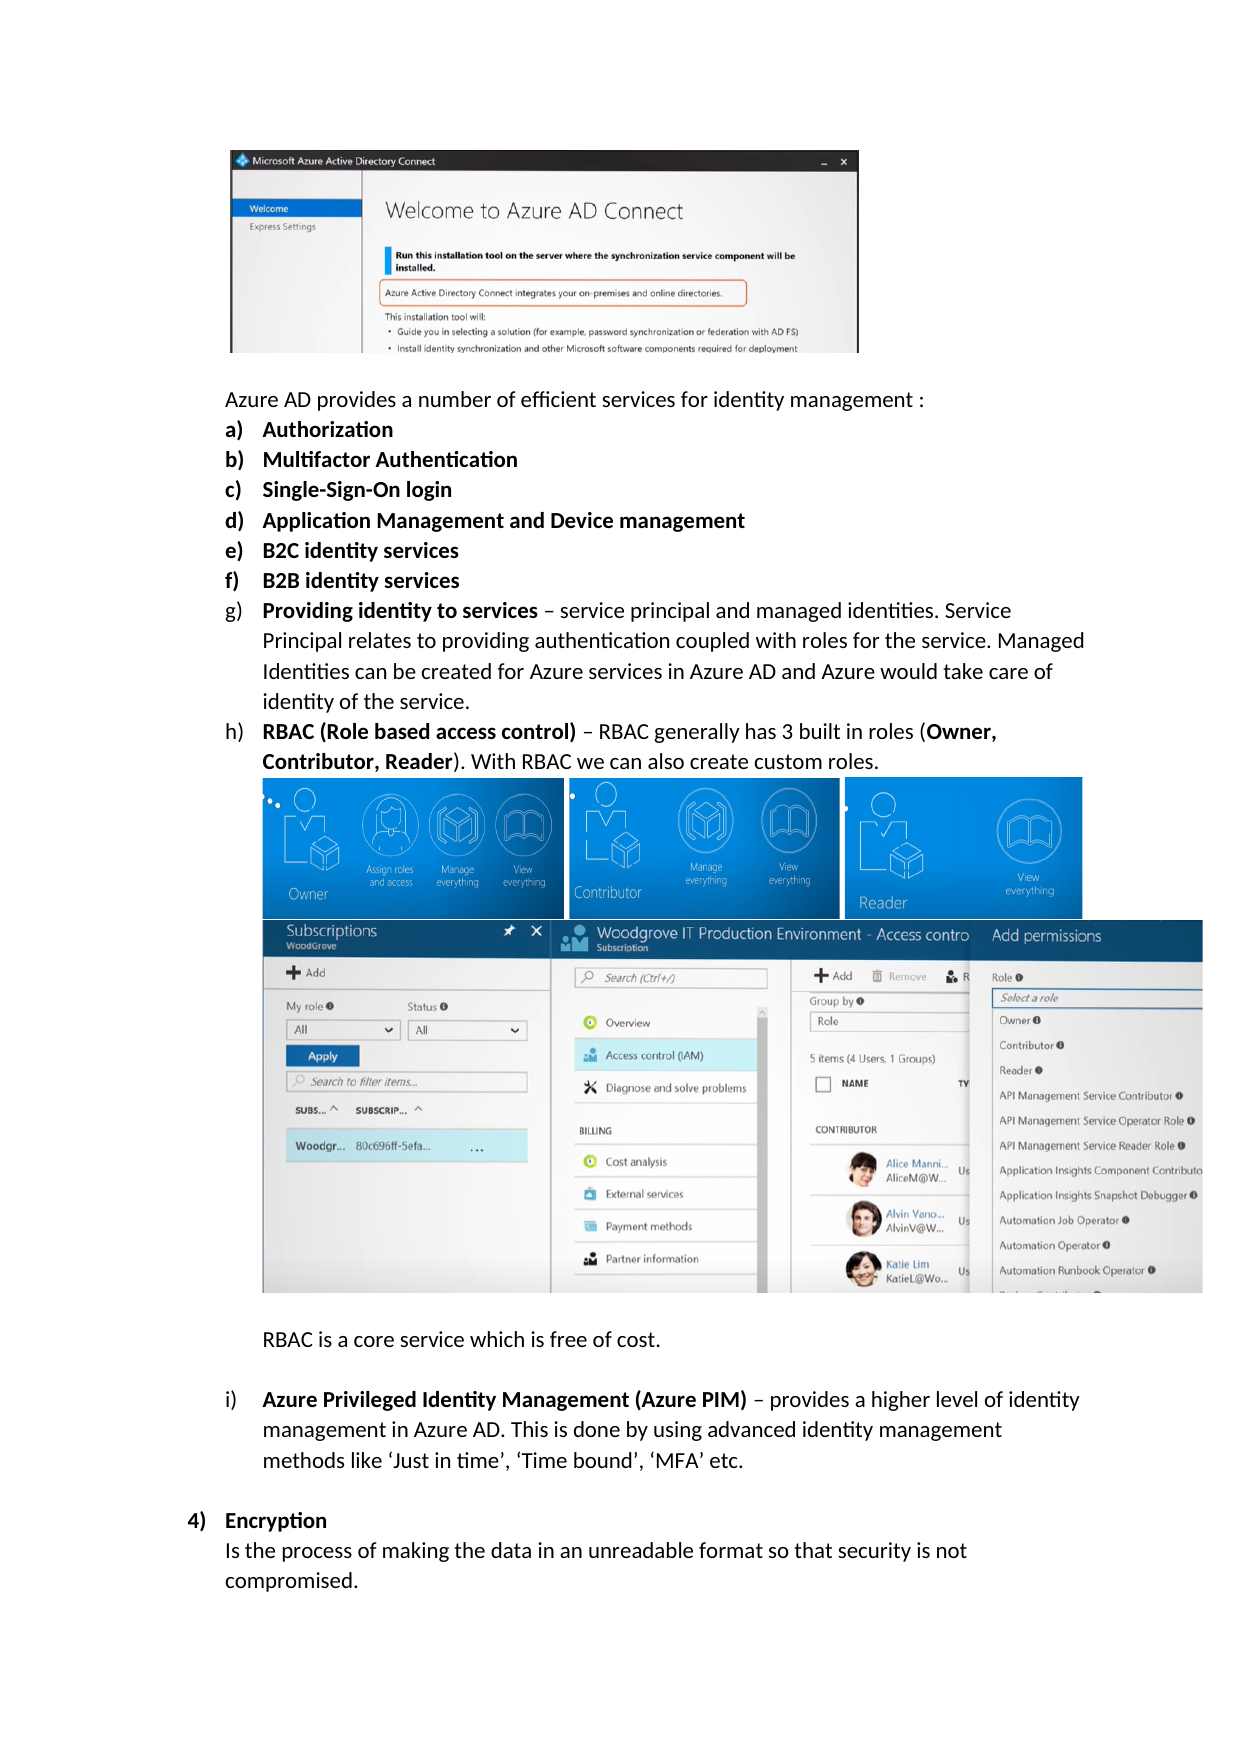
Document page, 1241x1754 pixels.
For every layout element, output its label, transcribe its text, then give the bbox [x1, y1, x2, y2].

list Is the process of making the data in an unreadable format so that security is not compromised. [225, 1536, 1090, 1594]
picture [844, 777, 1083, 919]
list B2B identity services [225, 566, 1090, 594]
list Encryption [187, 1506, 1090, 1534]
list Azure Privileged Identity Management (Azure PIM) – provides a higher level of identity management in Azure AD. This is done by using advanced identity management methods like ‘Just in time’, ‘Time bound’, ‘MFA’ etc. [225, 1385, 1090, 1474]
list Azure AD provides a number of efficient services for identity management : [225, 385, 1090, 413]
picture [230, 150, 859, 353]
picture [262, 920, 1203, 1293]
list Providing identity to services – service principal and managed identities. Service Principal relates to providing authentication coupled with roles for the service. Managed Identities can be created for Azure services in Azure AD and Azure would take care of identity of the service. [225, 596, 1090, 715]
list Application Management and Device management [225, 506, 1090, 534]
list Multifactor Authentication [225, 445, 1090, 473]
list RBAC is a core service which is free of cost. [262, 1325, 1090, 1353]
list Authorization [225, 415, 1090, 443]
list Single-Sign-On login [225, 476, 1090, 503]
list RBAC (Role based access control) – RBAC generally has 3 built in roles (Owner, Contributor, Reader). With RBAC we can also create custom roles. [225, 717, 1090, 775]
list B2C identity services [225, 536, 1090, 564]
picture [569, 778, 840, 919]
picture [262, 778, 564, 919]
